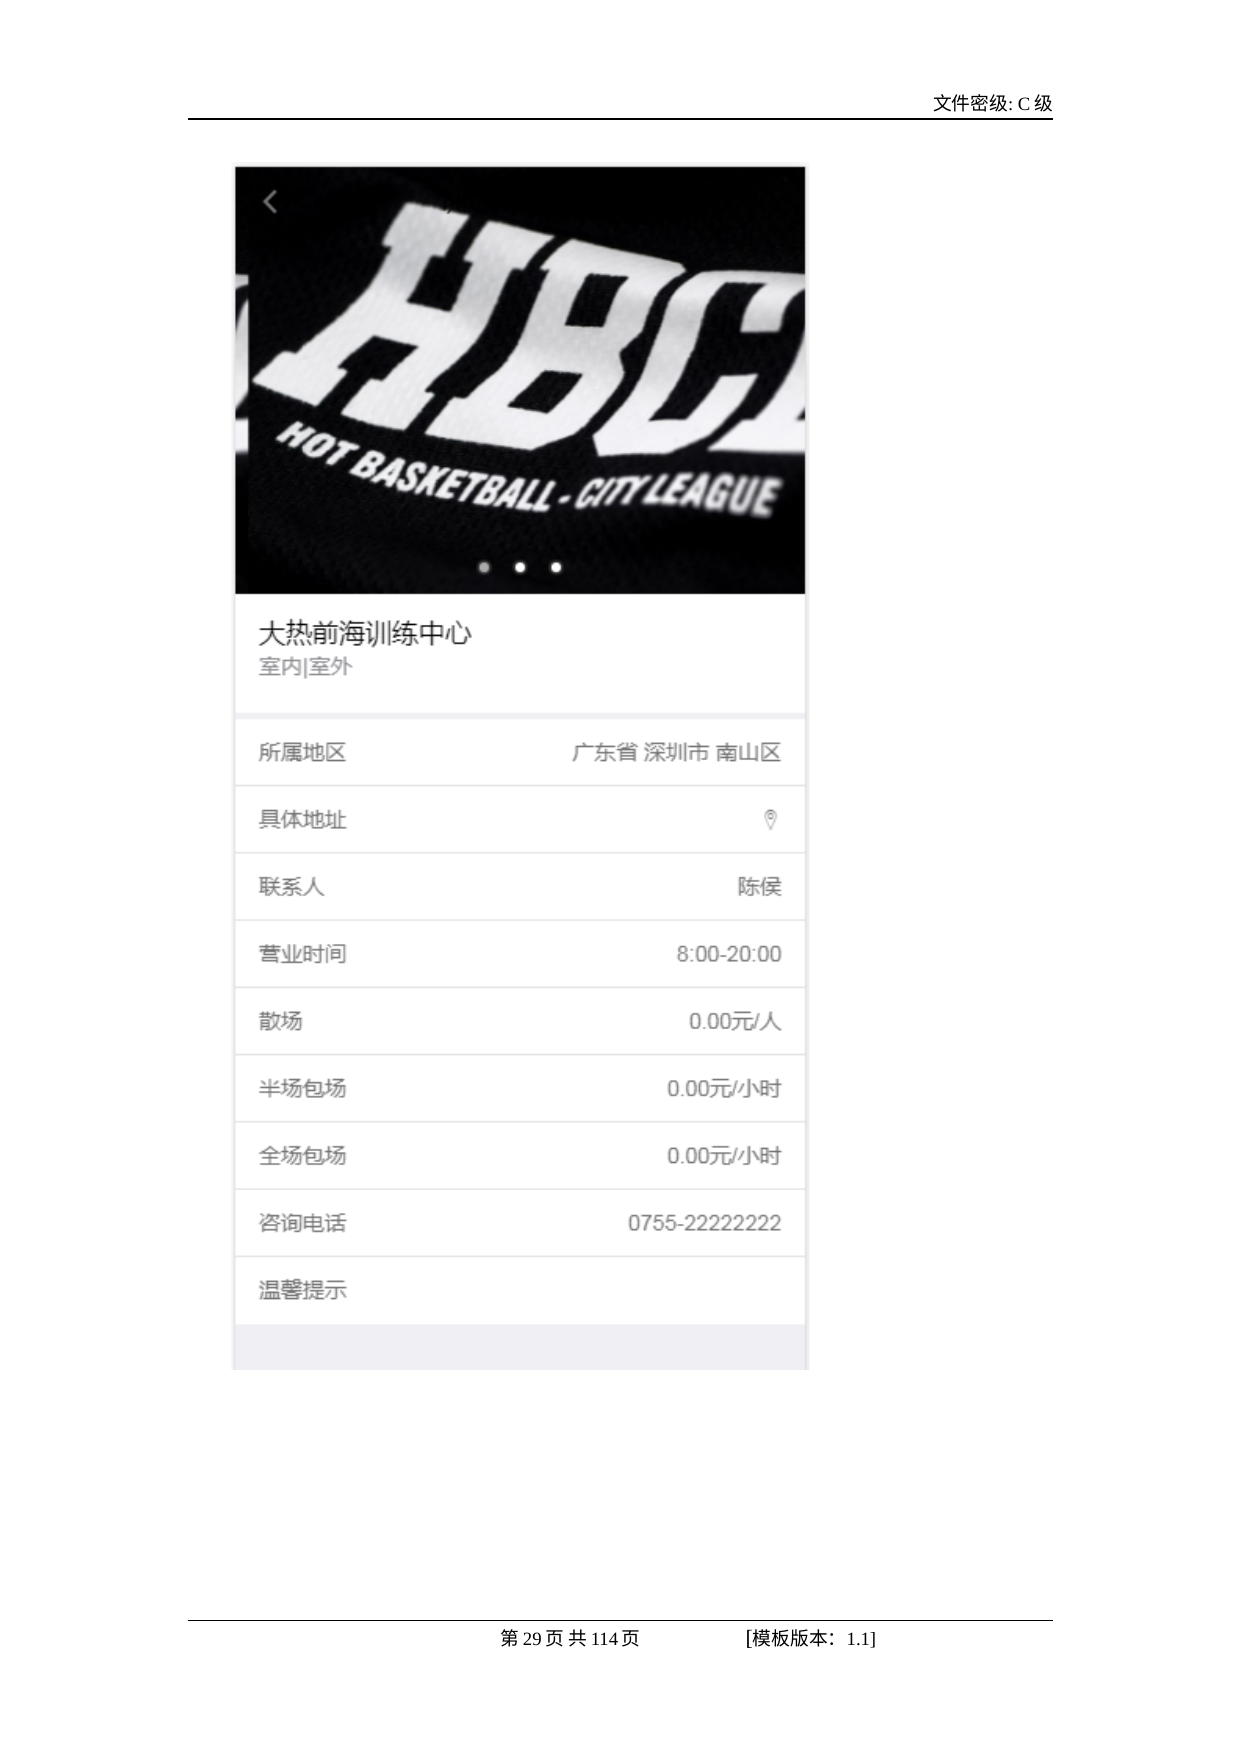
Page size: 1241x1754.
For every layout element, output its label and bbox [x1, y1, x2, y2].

picture [231, 162, 810, 1370]
